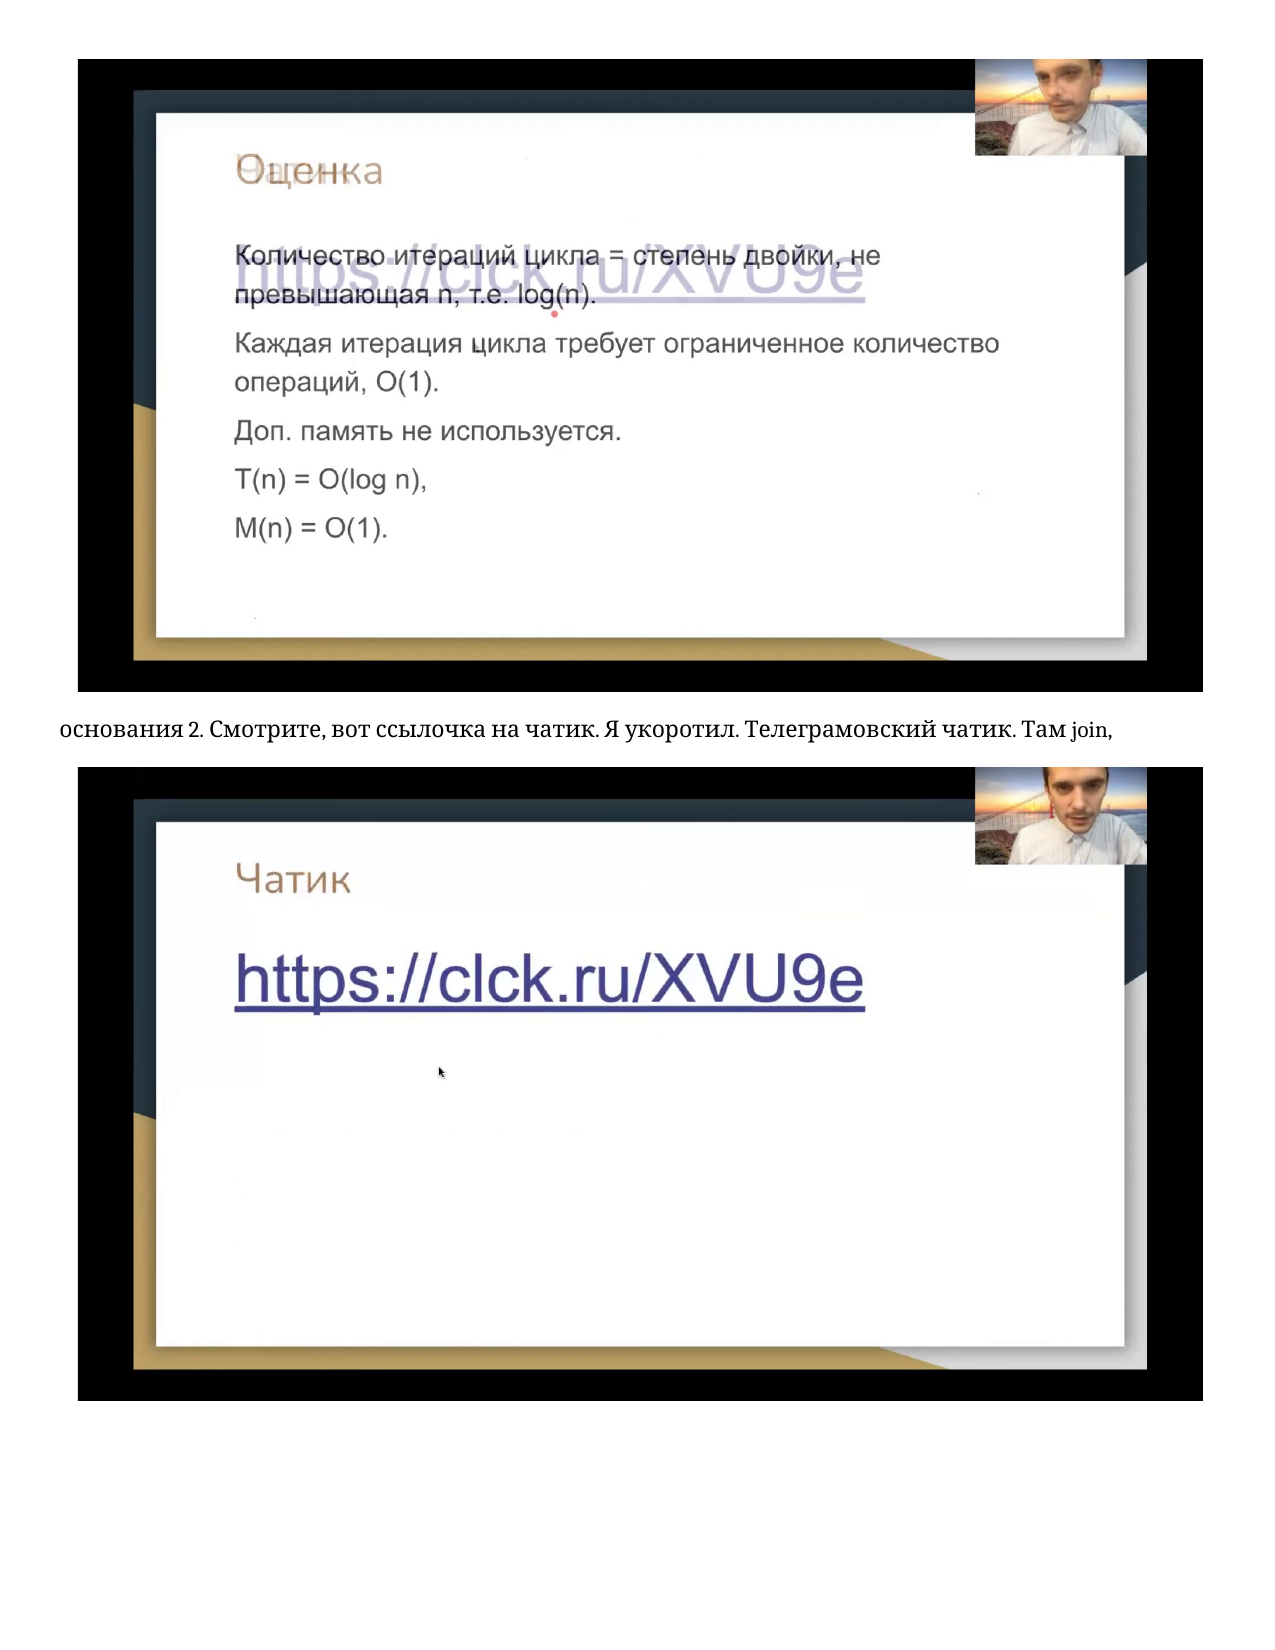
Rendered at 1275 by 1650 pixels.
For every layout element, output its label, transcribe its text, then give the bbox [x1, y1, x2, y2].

picture [77, 767, 1203, 1401]
picture [77, 59, 1203, 692]
text основания 2. Смотрите, вот ссылочка на чатик. Я укоротил. Телеграмовский чатик. Там join, [59, 717, 1216, 743]
